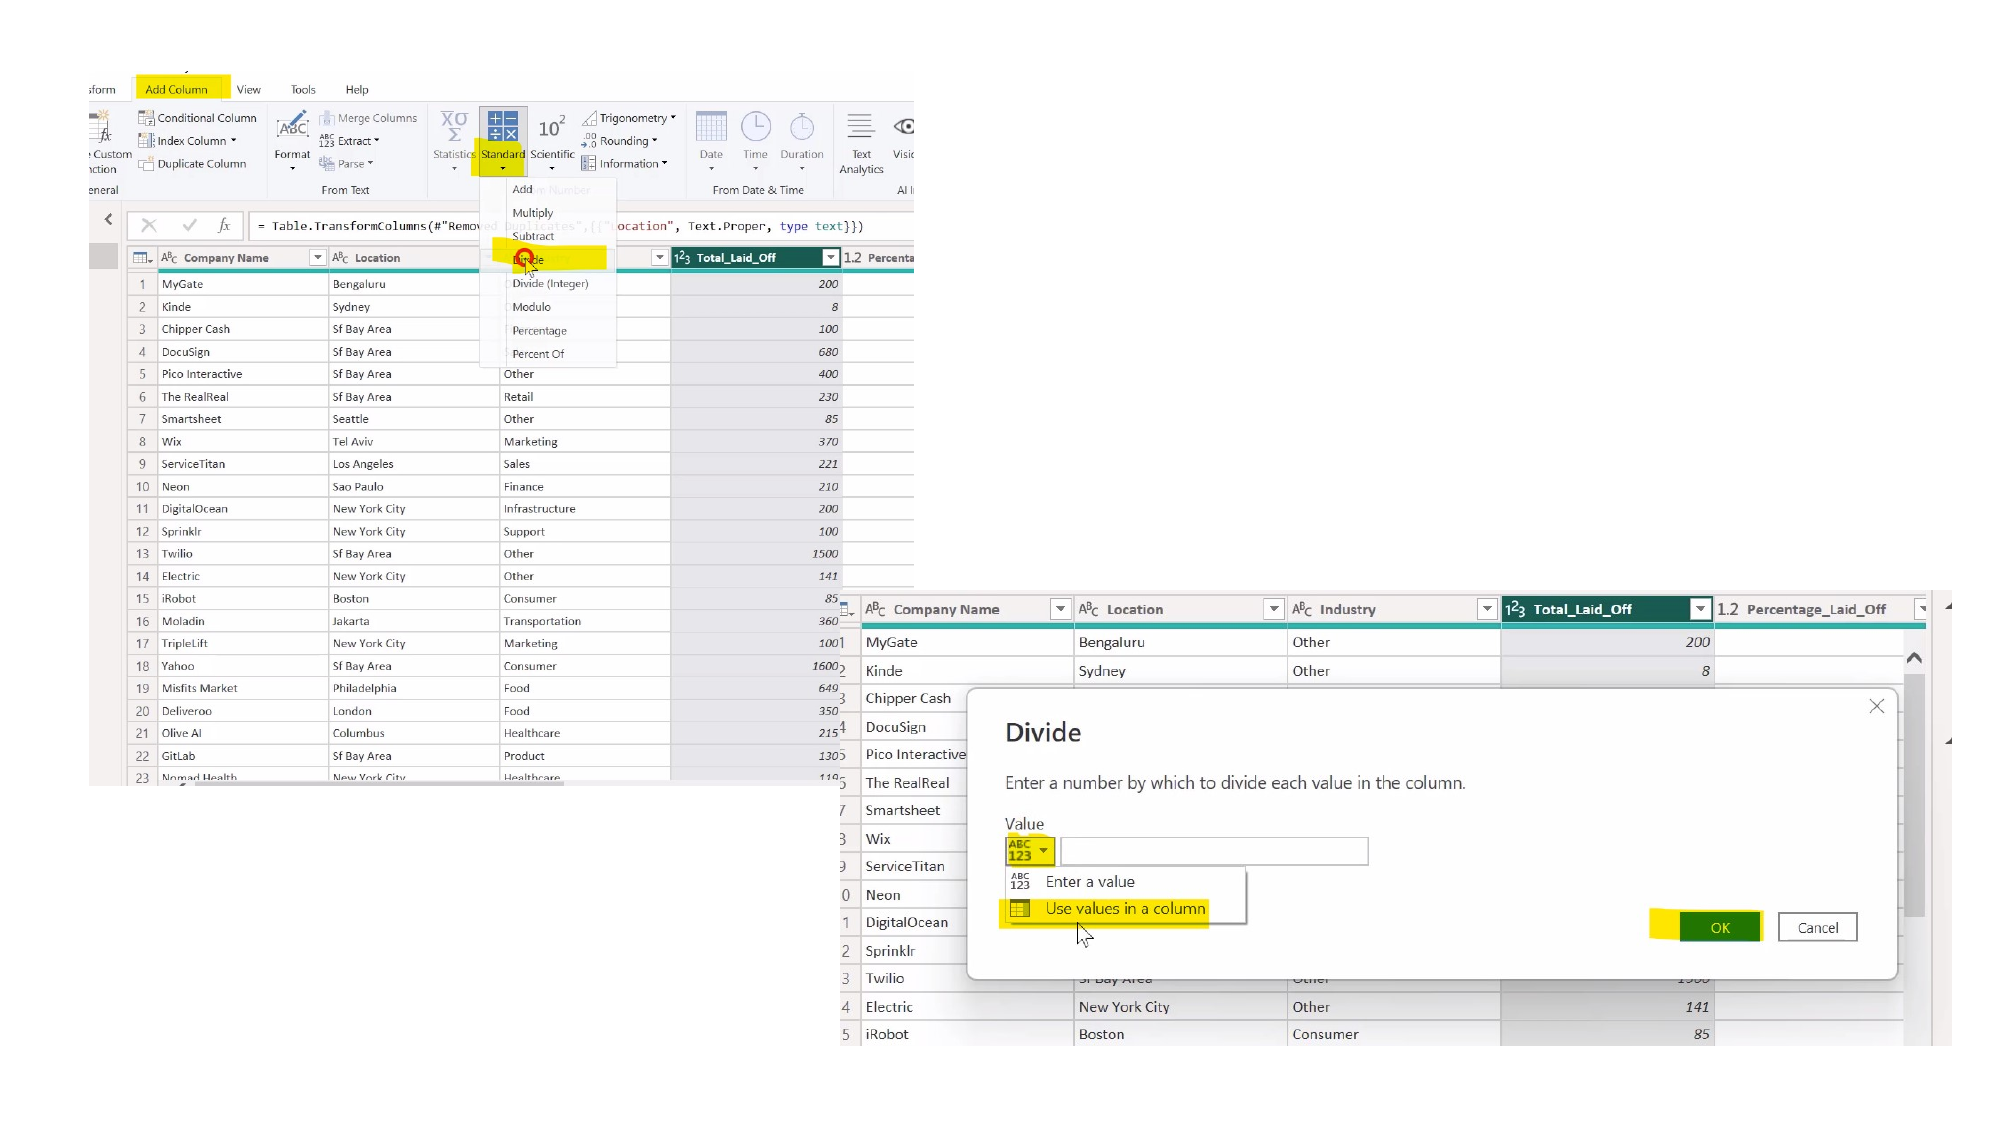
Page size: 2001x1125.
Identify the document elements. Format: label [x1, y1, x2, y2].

picture [89, 71, 1952, 1046]
